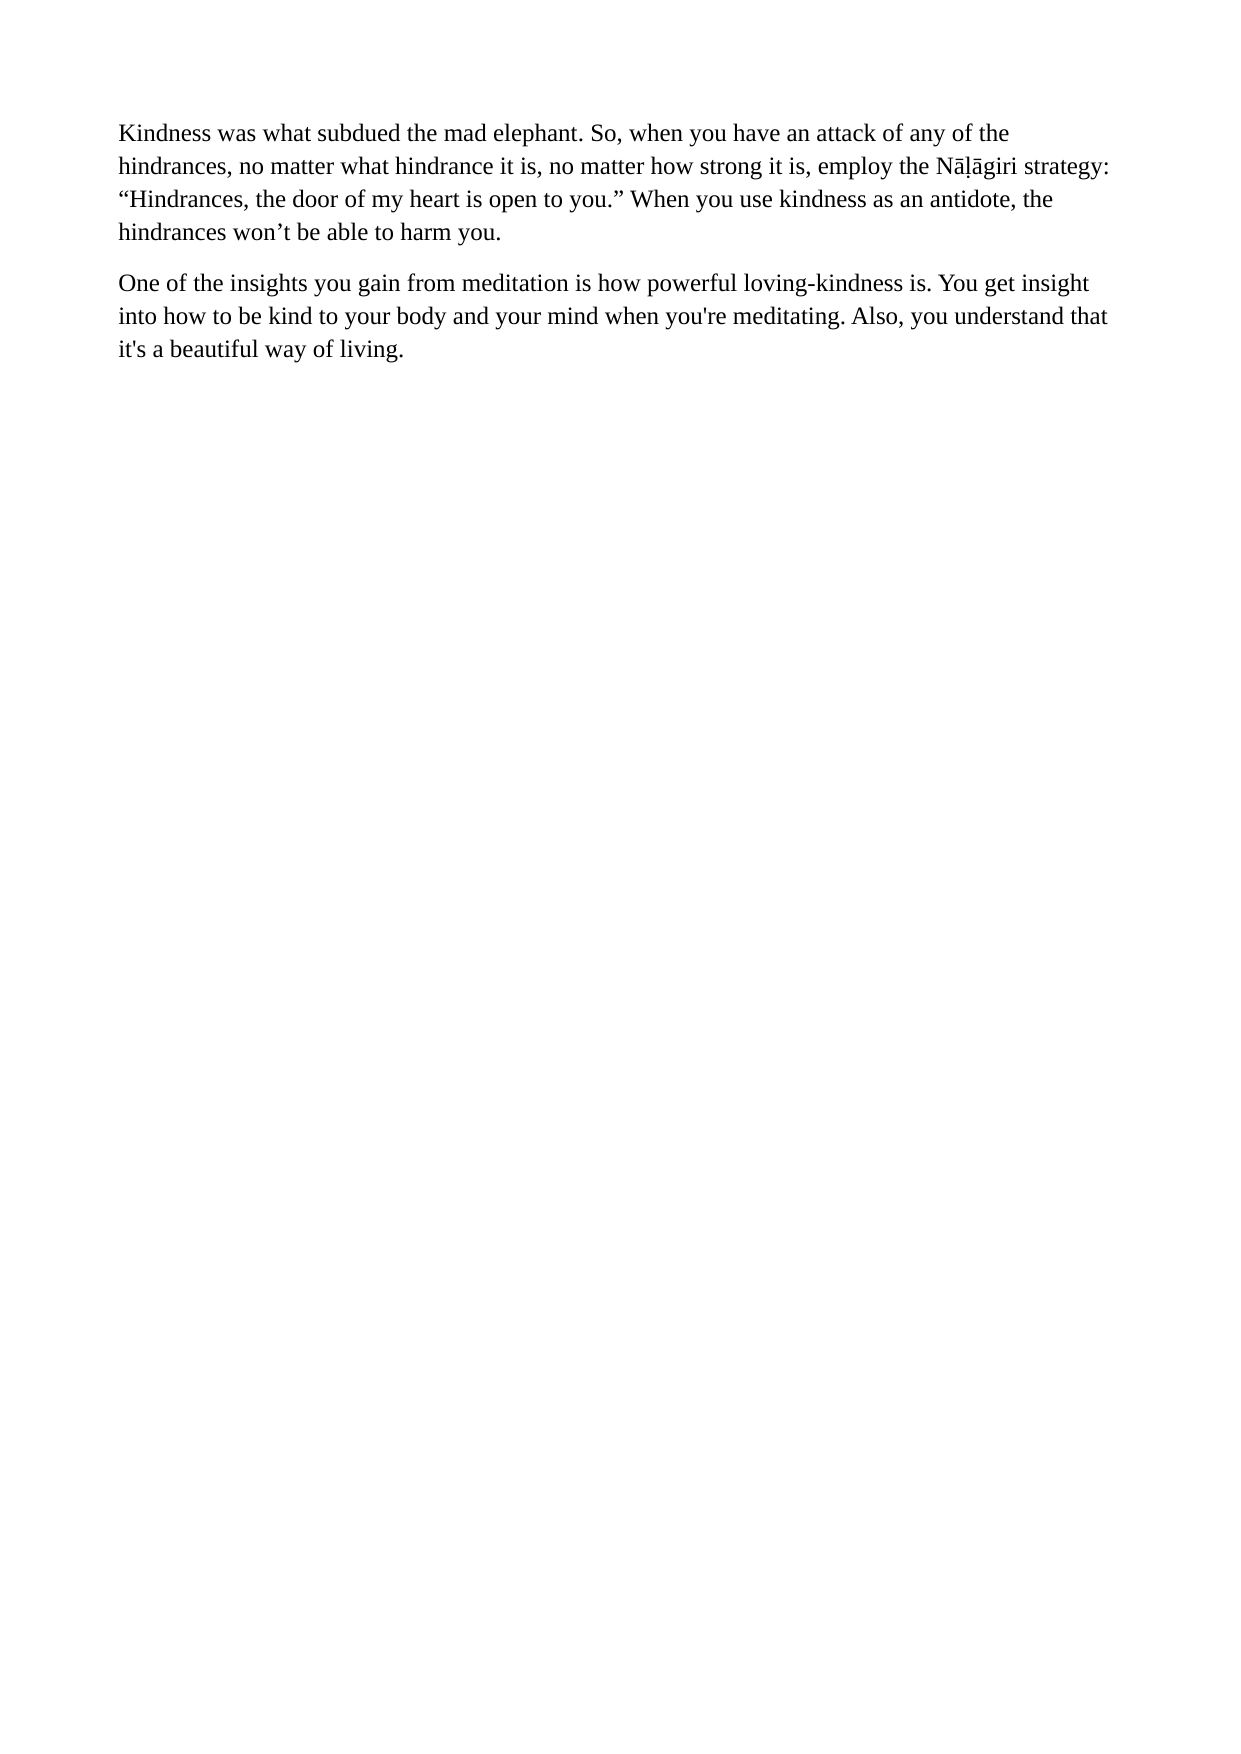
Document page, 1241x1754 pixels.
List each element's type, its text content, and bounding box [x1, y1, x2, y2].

text One of the insights you gain from meditation is how powerful loving-kindness is. You get insight into how to be kind to your body and your mind when you're meditating. Also, you understand that it's a beautiful way of living. [118, 268, 1122, 363]
text Kindness was what subdued the mad elephant. So, when you have an attack of any of the hindrances, no matter what hindrance it is, no matter how strong it is, employ the Nāḷāgiri strategy: “Hindrances, the door of my heart is open to you.” When you use kindness as an antidote, the hindrances won’t be able to harm you. [118, 118, 1122, 246]
